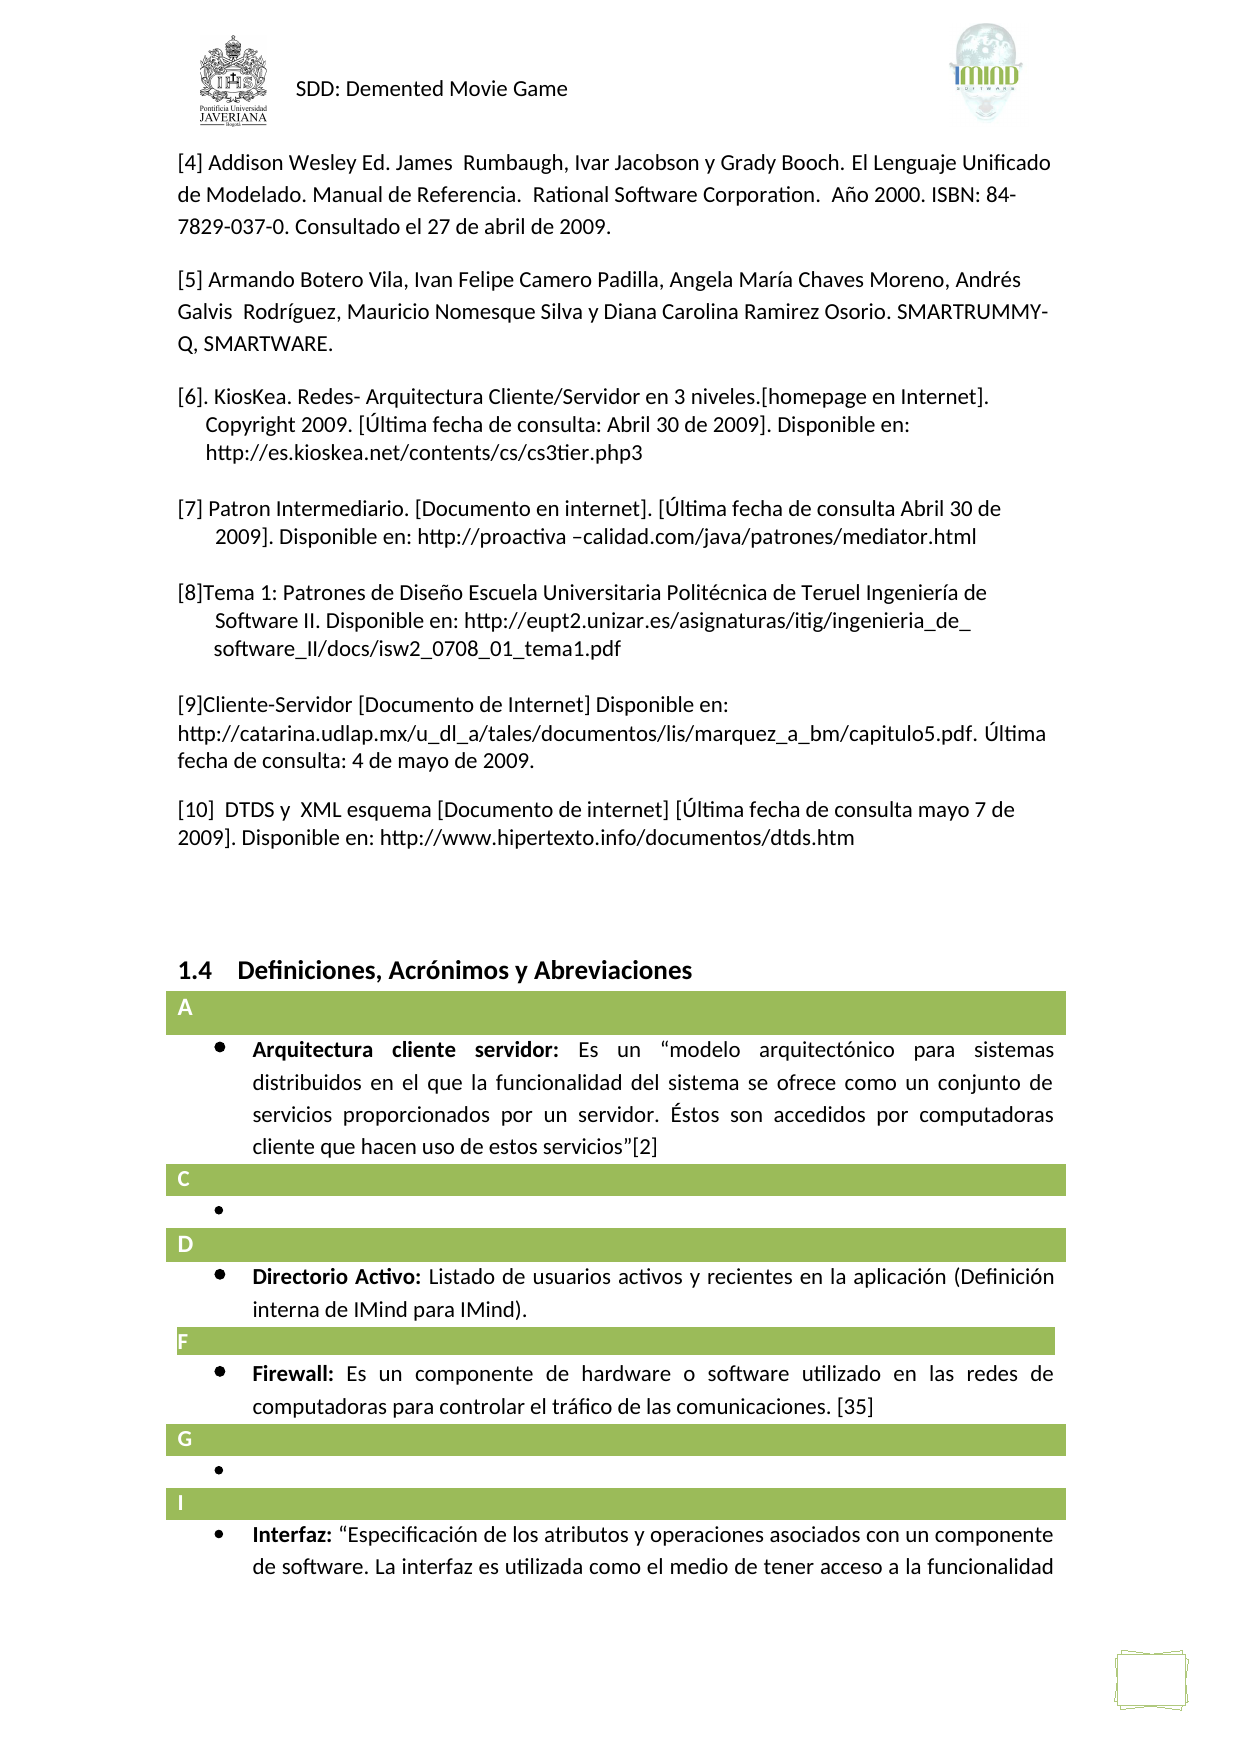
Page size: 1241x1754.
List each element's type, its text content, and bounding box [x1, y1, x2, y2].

text [9]Cliente-Servidor [Documento de Internet] Disponible en: http://catarina.udlap.mx/u_dl_a/tales/documentos/lis/marquez_a_bm/capitulo5.pdf. Última fecha de consulta: 4 de mayo de 2009. [177, 691, 1063, 775]
text [4] Addison Wesley Ed. James Rumbaugh, Ivar Jacobson y Grady Booch. El Lenguaje Unificado de Modelado. Manual de Referencia. Rational Software Corporation. Año 2000. ISBN: 84-7829-037-0. Consultado el 27 de abril de 2009. [177, 148, 1063, 240]
table_cell [166, 1196, 1066, 1228]
table_cell G [166, 1424, 1066, 1456]
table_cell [166, 1520, 1066, 1580]
text [5] Armando Botero Vila, Ivan Felipe Camero Padilla, Angela María Chaves Moreno, Andrés Galvis Rodríguez, Mauricio Nomesque Silva y Diana Carolina Ramirez Osorio. SMARTRUMMY-Q, SMARTWARE. [177, 265, 1063, 357]
table_cell C [166, 1164, 1066, 1196]
table_cell Arquitectura cliente servidor: Es un “modelo arquitectónico para sistemas distribuidos en el que la funcionalidad del sistema se ofrece como un conjunto de servicios proporcionados por un servidor. Éstos son accedidos por computadoras cliente que hacen uso de estos servicios”[2] [166, 1035, 1066, 1164]
table_cell D [166, 1228, 1066, 1262]
table_cell [166, 1456, 1066, 1488]
text [6]. KiosKea. Redes- Arquitectura Cliente/Servidor en 3 niveles.[homepage en Internet]. Copyright 2009. [Última fecha de consulta: Abril 30 de 2009]. Disponible en: http://es.kioskea.net/contents/cs/cs3tier.php3 [177, 382, 1063, 466]
table_cell I [166, 1488, 1066, 1520]
picture [948, 23, 1029, 127]
text [8]Tema 1: Patrones de Diseño Escuela Universitaria Politécnica de Teruel Ingeniería de Software II. Disponible en: http://eupt2.unizar.es/asignaturas/itig/ingenieria_de_ [177, 578, 1063, 634]
text [10] DTDS y XML esquema [Documento de internet] [Última fecha de consulta mayo 7 de 2009]. Disponible en: http://www.hipertexto.info/documentos/dtds.htm [177, 796, 1063, 852]
text [7] Patron Intermediario. [Documento en internet]. [Última fecha de consulta Abril 30 de 2009]. Disponible en: http://proactiva –calidad.com/java/patrones/mediator.html [177, 494, 1063, 551]
text software_II/docs/isw2_0708_01_tema1.pdf [177, 634, 1063, 663]
picture [200, 35, 267, 127]
subtitle Definiciones, Acrónimos y Abreviaciones [177, 953, 1063, 986]
table_header A [166, 991, 1066, 1035]
table_cell Directorio Activo: Listado de usuarios activos y recientes en la aplicación (Definición interna de IMind para IMind). F Firewall: Es un componente de hardware o software utilizado en las redes de computadoras para controlar el tráfico de las comunicaciones. [35] [166, 1262, 1066, 1424]
